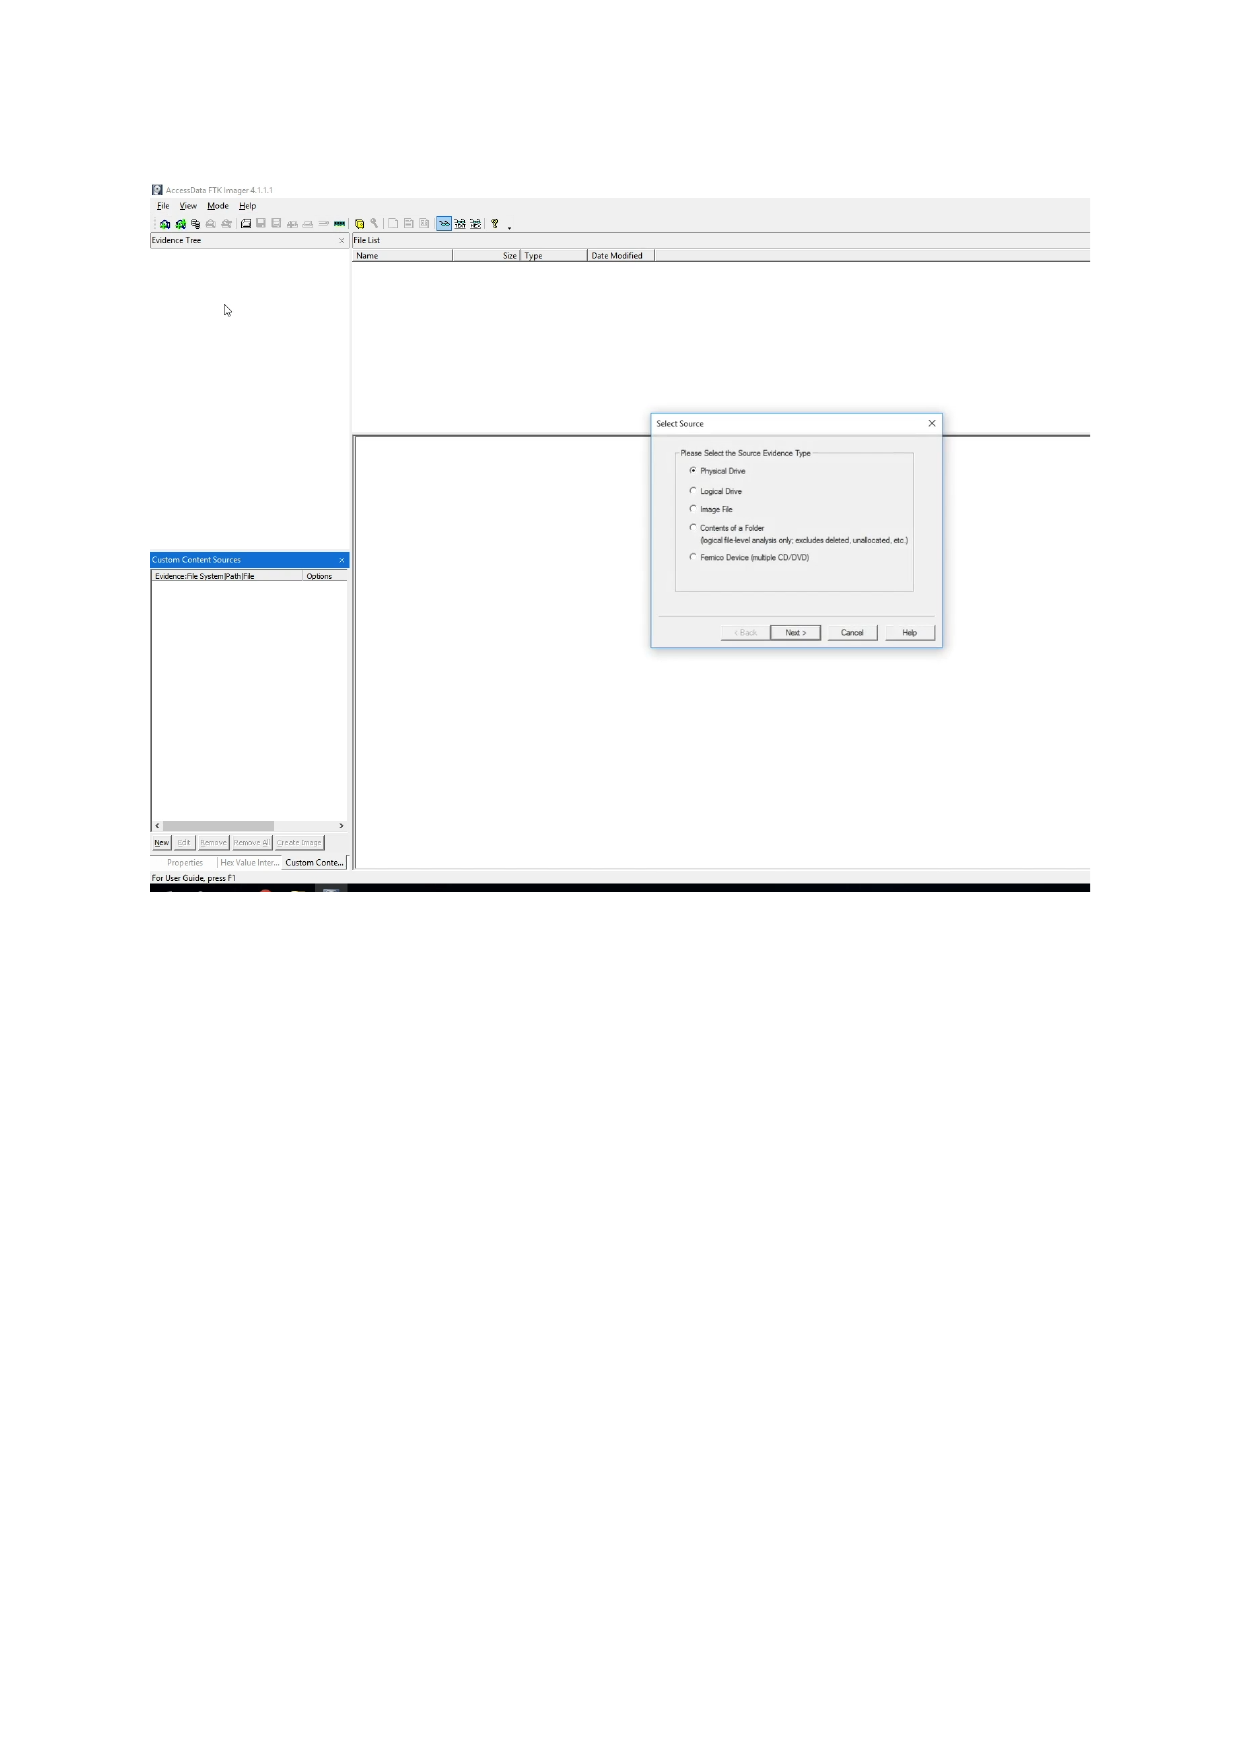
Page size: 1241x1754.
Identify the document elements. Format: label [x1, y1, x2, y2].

picture [150, 183, 1091, 892]
